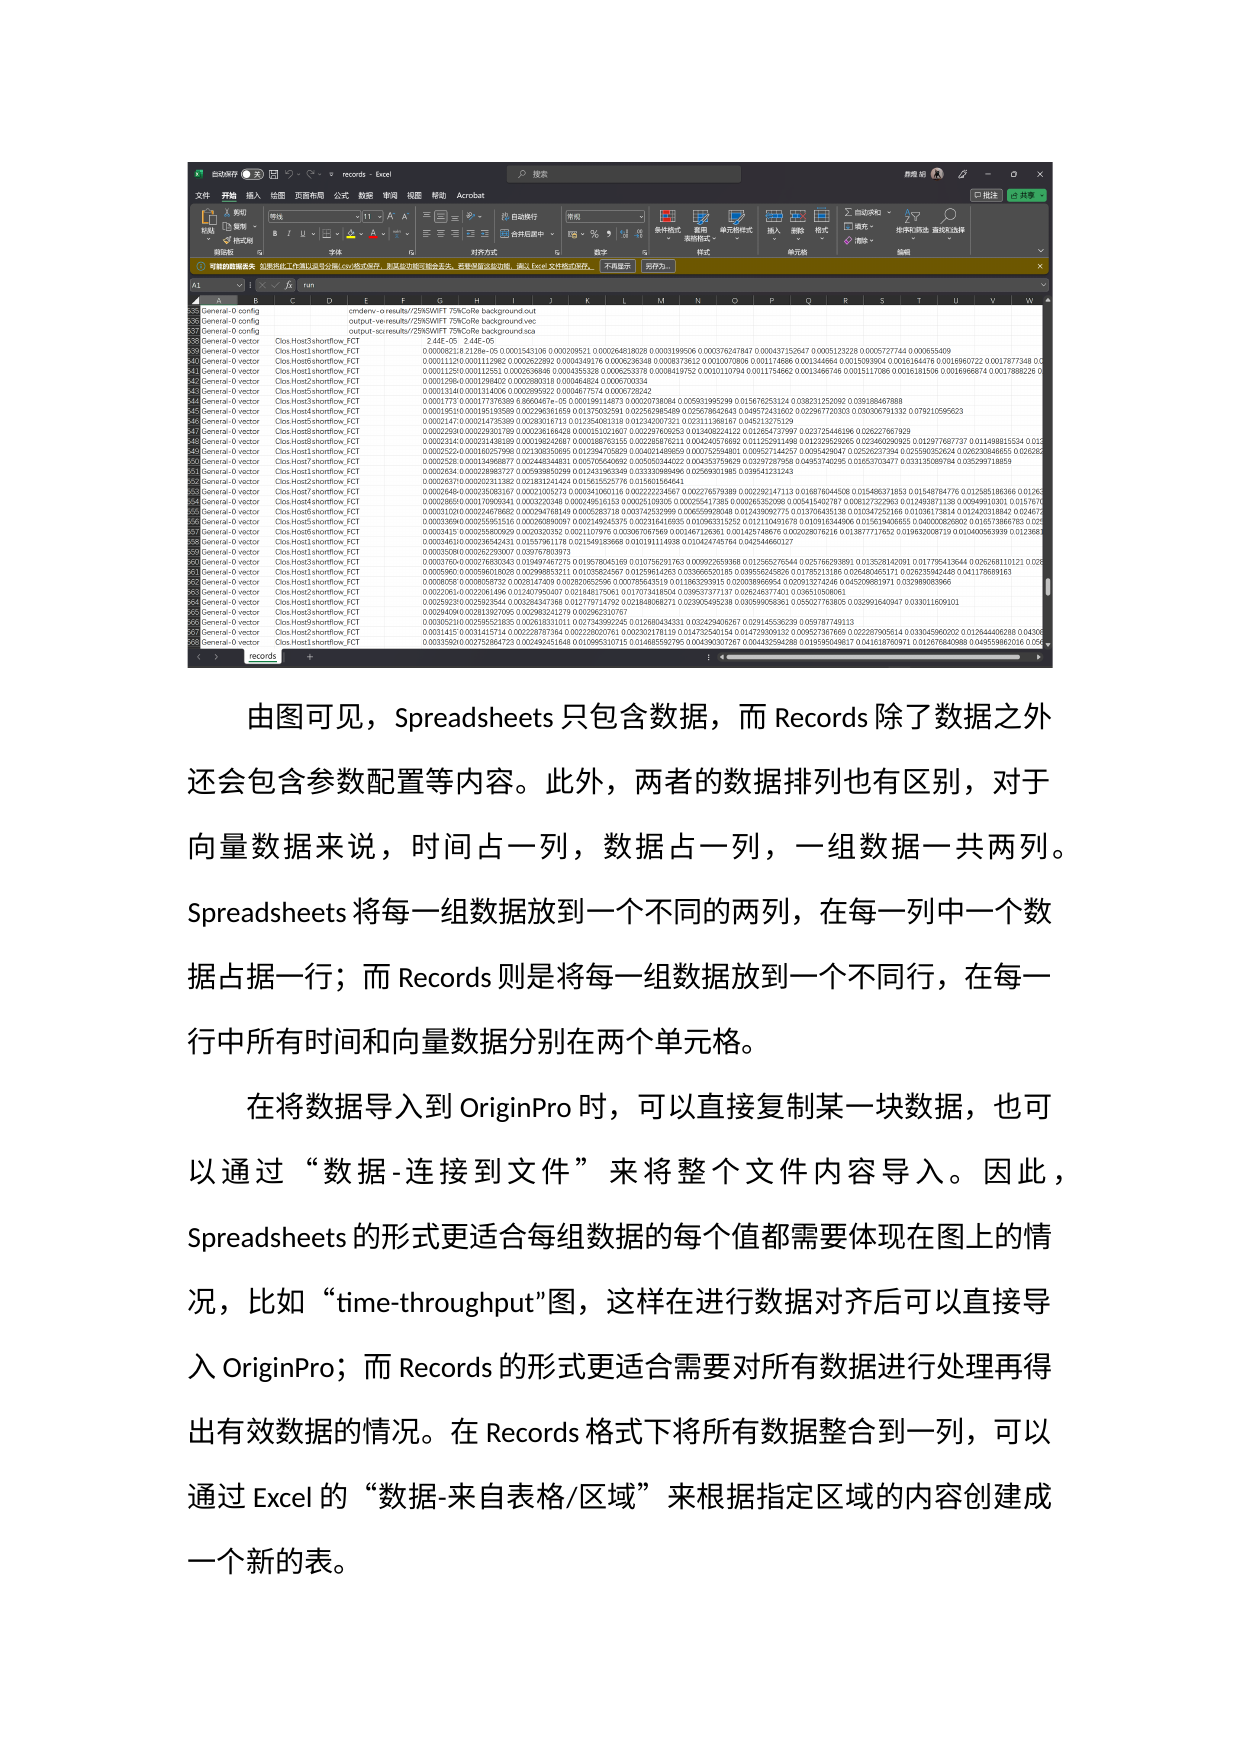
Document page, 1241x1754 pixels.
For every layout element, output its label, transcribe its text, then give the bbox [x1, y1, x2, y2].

text 由图可见，Spreadsheets只包含数据，而Records除了数据之外还会包含参数配置等内容。此外，两者的数据排列也有区别，对于向量数据来说，时间占一列，数据占一列，一组数据一共两列。Spreadsheets将每一组数据放到一个不同的两列，在每一列中一个数据占据一行；而Records则是将每一组数据放到一个不同行，在每一行中所有时间和向量数据分别在两个单元格。 [187, 682, 1053, 1072]
picture [187, 162, 1053, 668]
text 在将数据导入到OriginPro时，可以直接复制某一块数据，也可以通过“数据-连接到文件”来将整个文件内容导入。因此，Spreadsheets的形式更适合每组数据的每个值都需要体现在图上的情况，比如“time-throughput”图，这样在进行数据对齐后可以直接导入OriginPro；而Records的形式更适合需要对所有数据进行处理再得出有效数据的情况。在Records格式下将所有数据整合到一列，可以通过Excel的“数据-来自表格/区域”来根据指定区域的内容创建成一个新的表。 [187, 1072, 1053, 1592]
